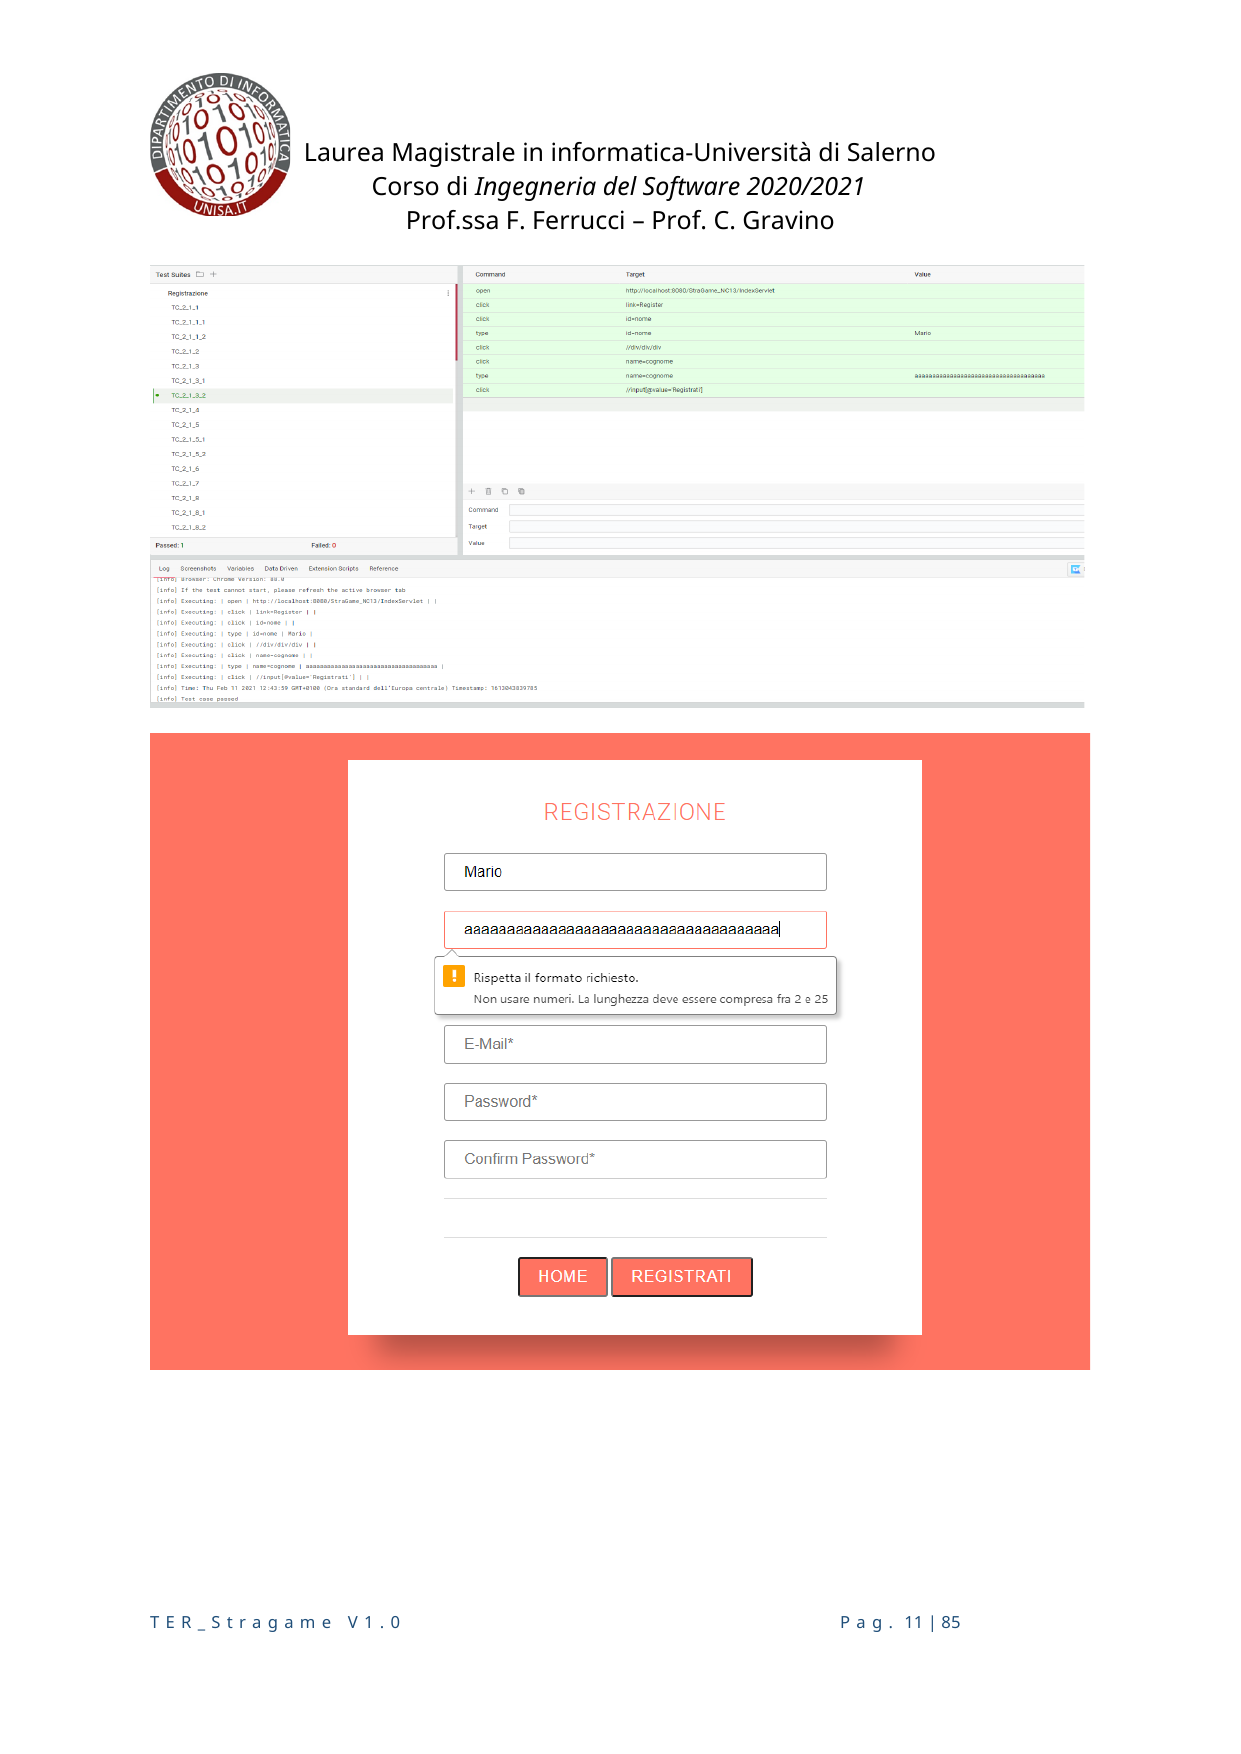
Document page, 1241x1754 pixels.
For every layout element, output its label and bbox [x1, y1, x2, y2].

picture [150, 733, 1091, 1370]
picture [149, 73, 290, 215]
picture [150, 265, 1085, 708]
